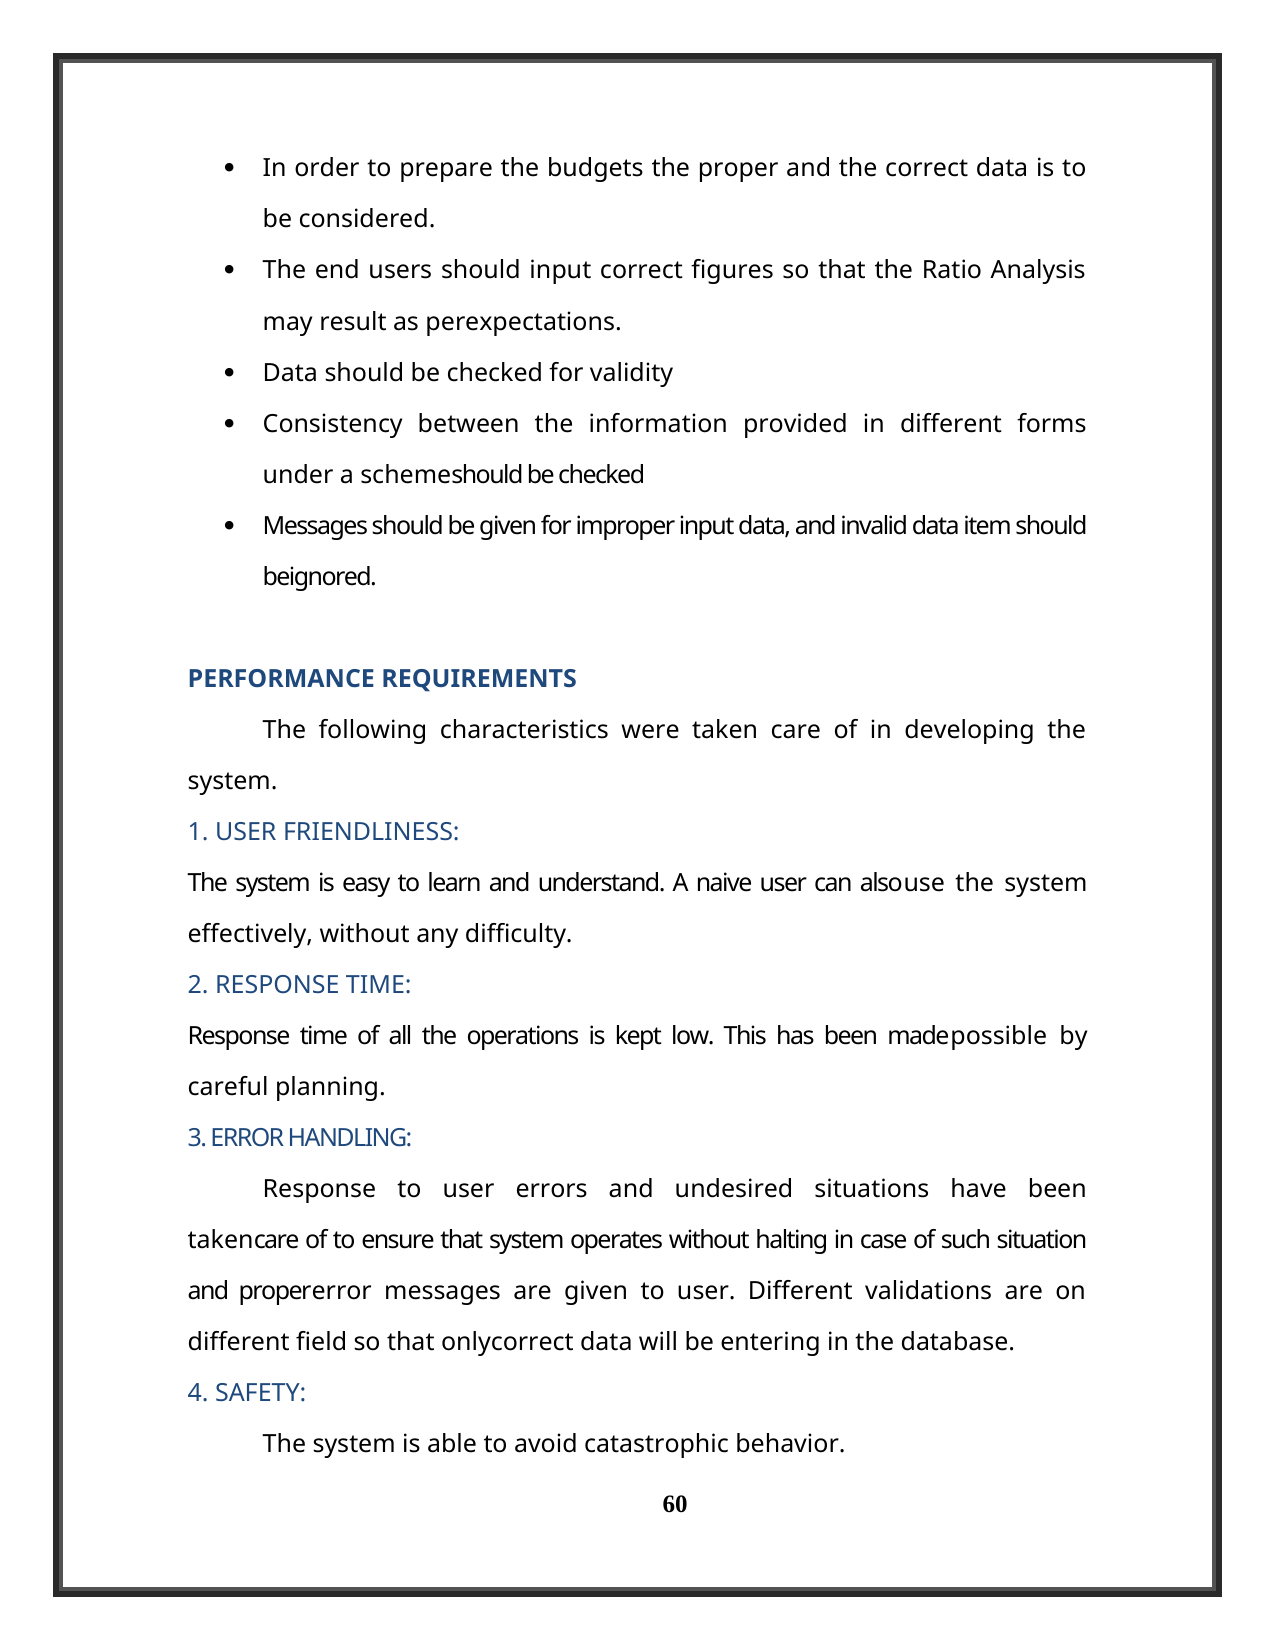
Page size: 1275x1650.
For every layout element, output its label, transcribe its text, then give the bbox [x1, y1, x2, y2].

text PERFORMANCE REQUIREMENTS [187, 660, 1087, 694]
text 4. SAFETY: [187, 1375, 1087, 1409]
list In order to prepare the budgets the proper and the correct data is to be considered. [225, 150, 1087, 235]
text 2. RESPONSE TIME: [187, 967, 1087, 1001]
text 1. USER FRIENDLINESS: [187, 813, 1087, 848]
text The following characteristics were taken care of in developing the system. [187, 711, 1087, 797]
text Response to user errors and undesired situations have been takencare of to ensure that system operates without halting in case of such situation and propererror messages are given to user. Different validations are on different field so that onlycorrect data will be entering in the database. [187, 1171, 1087, 1358]
text The system is able to avoid catastrophic behavior. [187, 1426, 1087, 1460]
text Response time of all the operations is kept low. This has been madepossible by careful planning. [187, 1018, 1087, 1103]
text 3. ERROR HANDLING: [187, 1120, 1087, 1154]
list Consistency between the information provided in different forms under a schemeshould be checked [225, 405, 1087, 490]
text The system is easy to learn and understand. A naive user can alsouse the system effectively, without any difficulty. [187, 864, 1087, 950]
list Data should be checked for validity [225, 354, 1087, 388]
list The end users should input correct figures so that the Ratio Analysis may result as perexpectations. [225, 252, 1087, 337]
list Messages should be given for improper input data, and invalid data item should beignored. [225, 507, 1087, 592]
